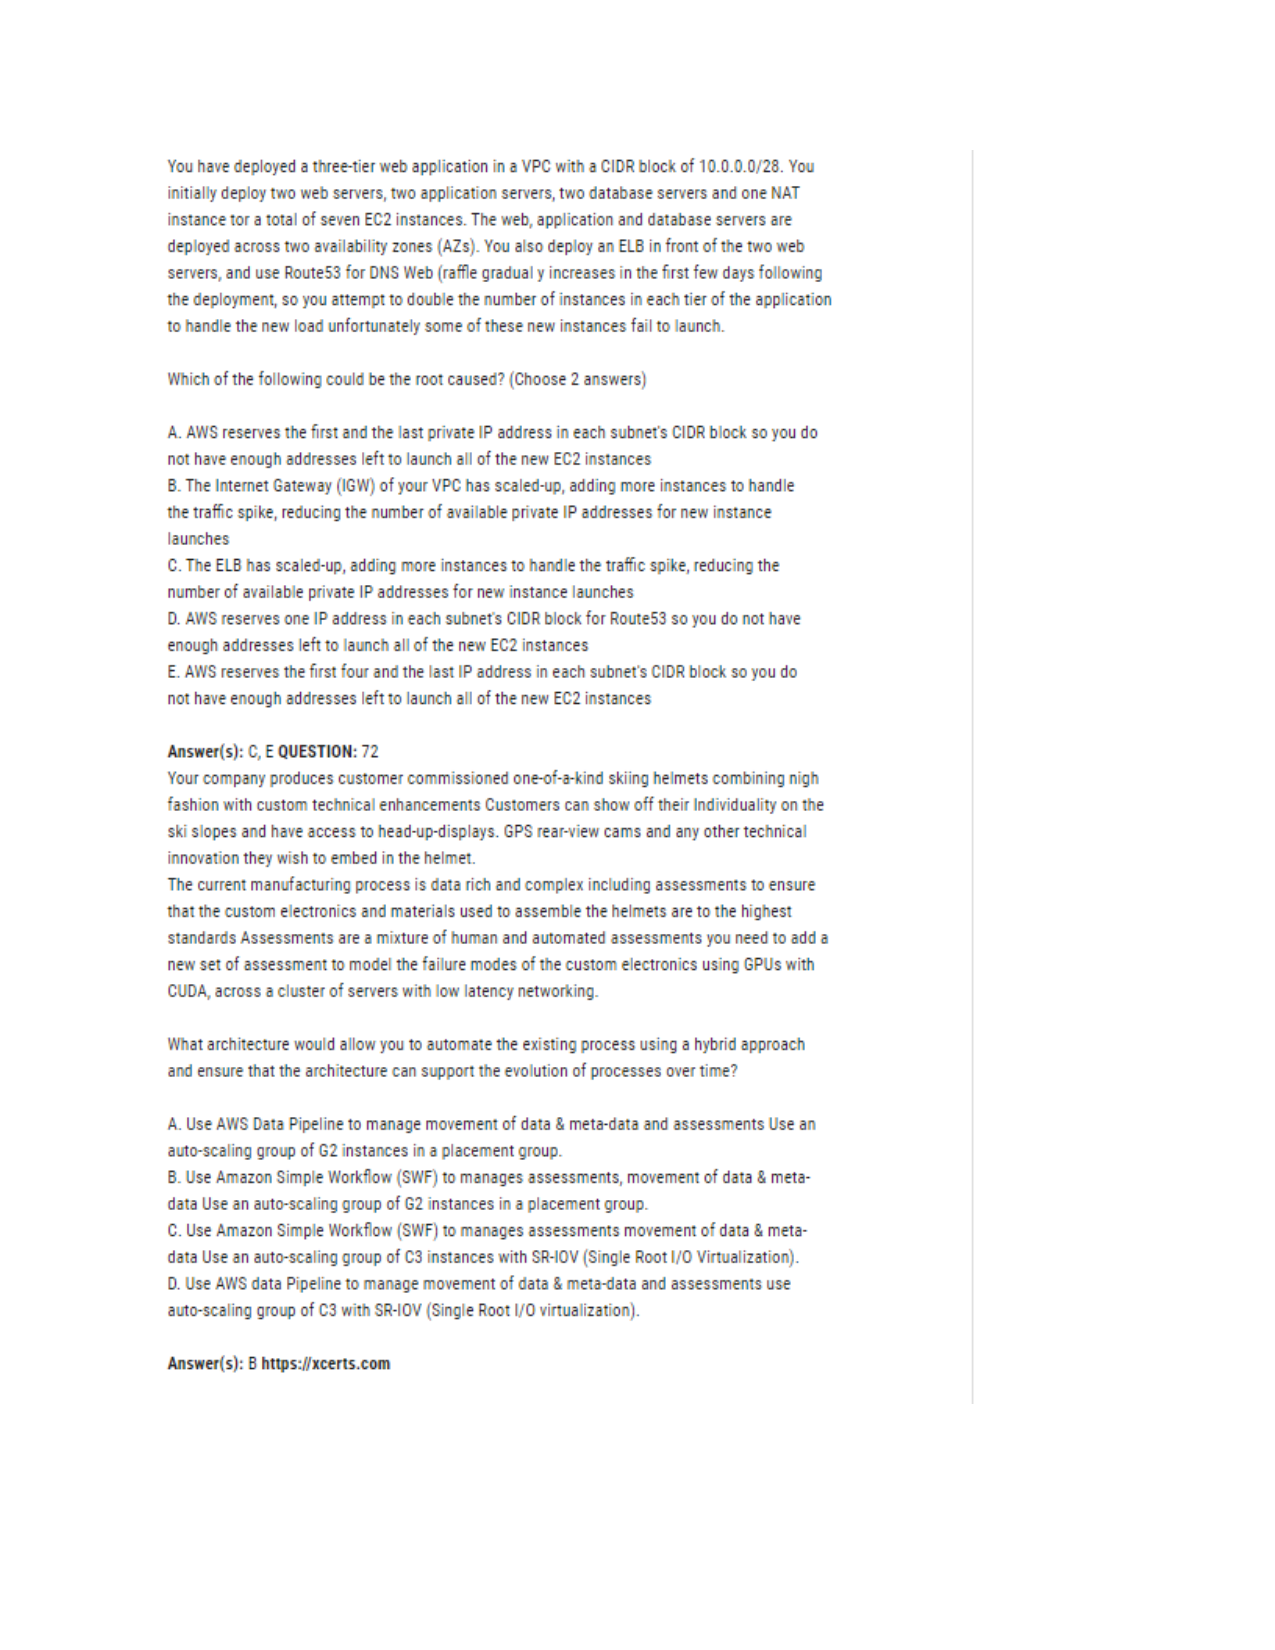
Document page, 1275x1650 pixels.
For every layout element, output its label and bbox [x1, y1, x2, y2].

picture [150, 150, 994, 1404]
